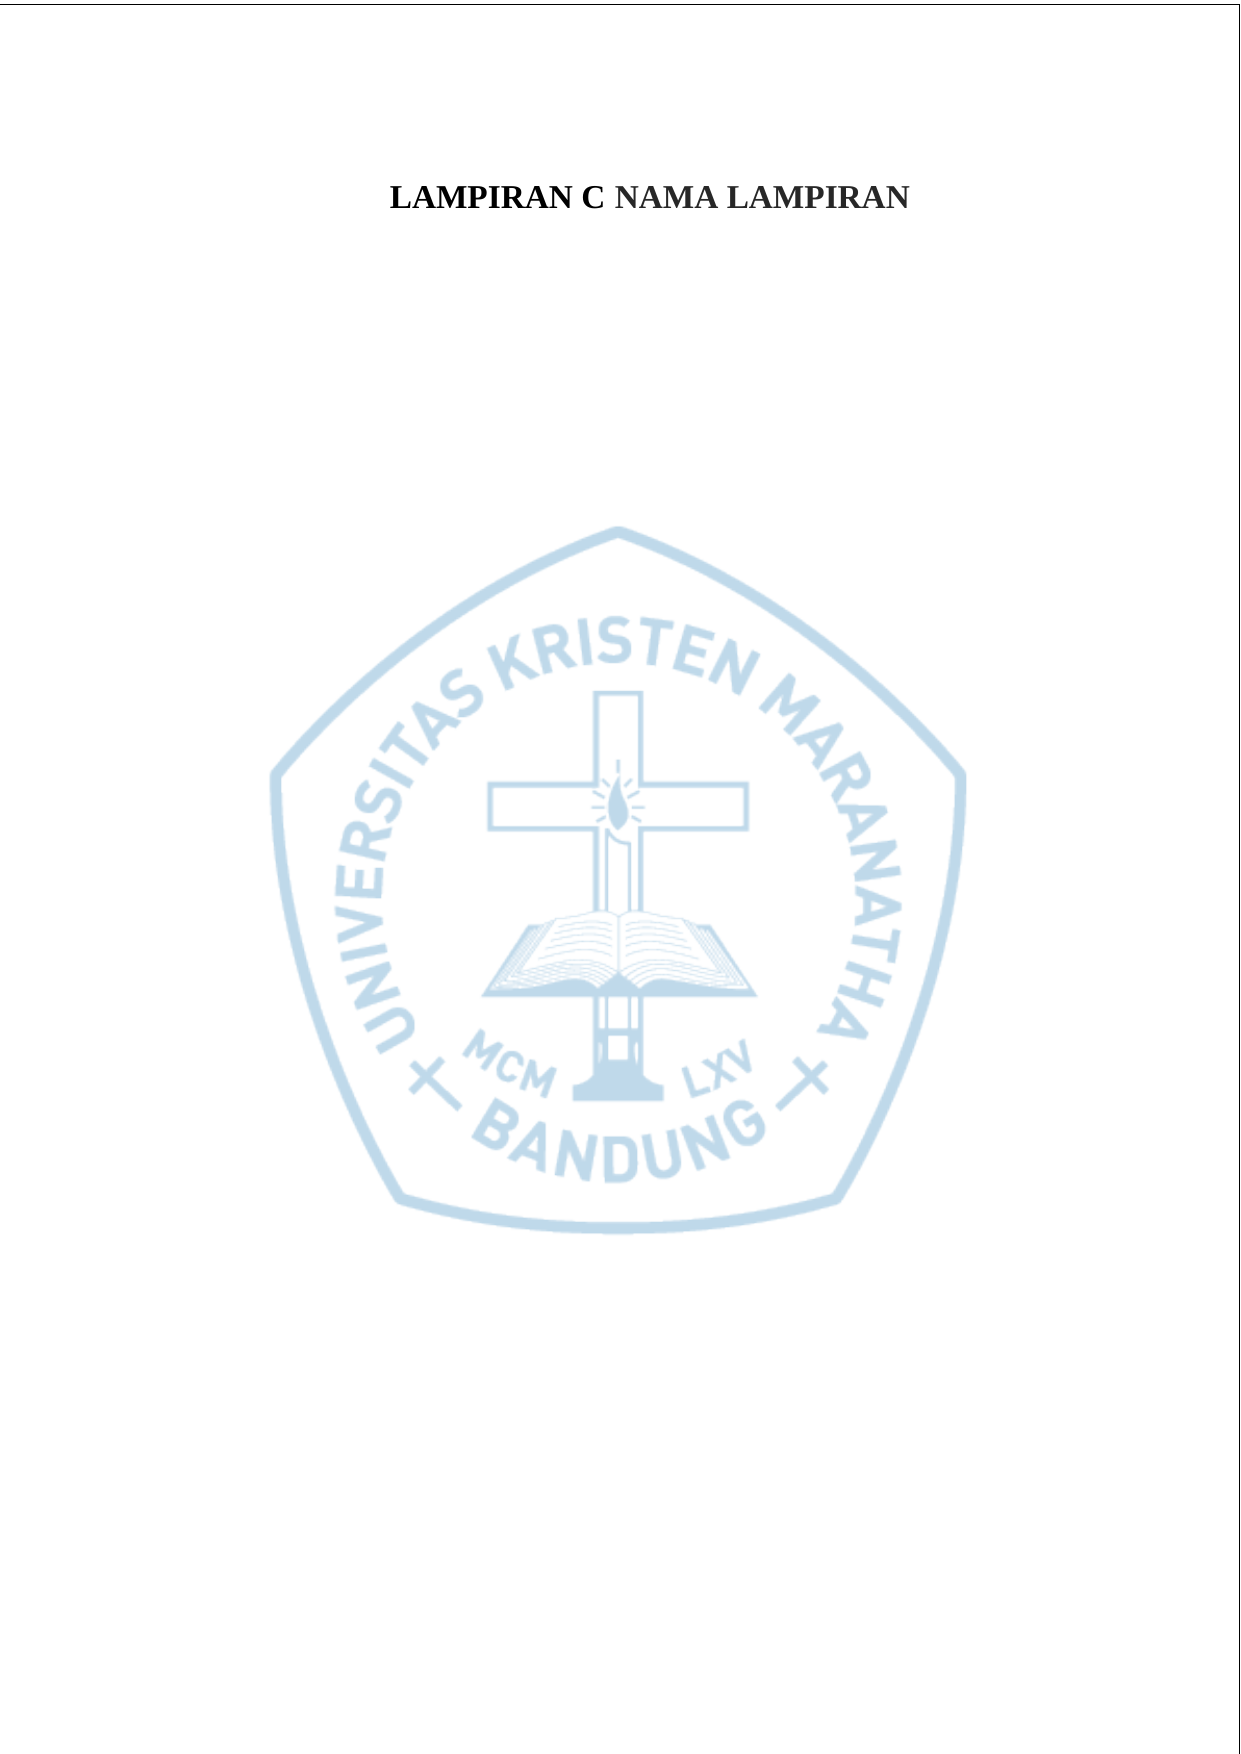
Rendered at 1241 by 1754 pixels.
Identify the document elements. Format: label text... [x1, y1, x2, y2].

list NAMA LAMPIRAN [236, 177, 1063, 216]
picture [0, 5, 1239, 1754]
